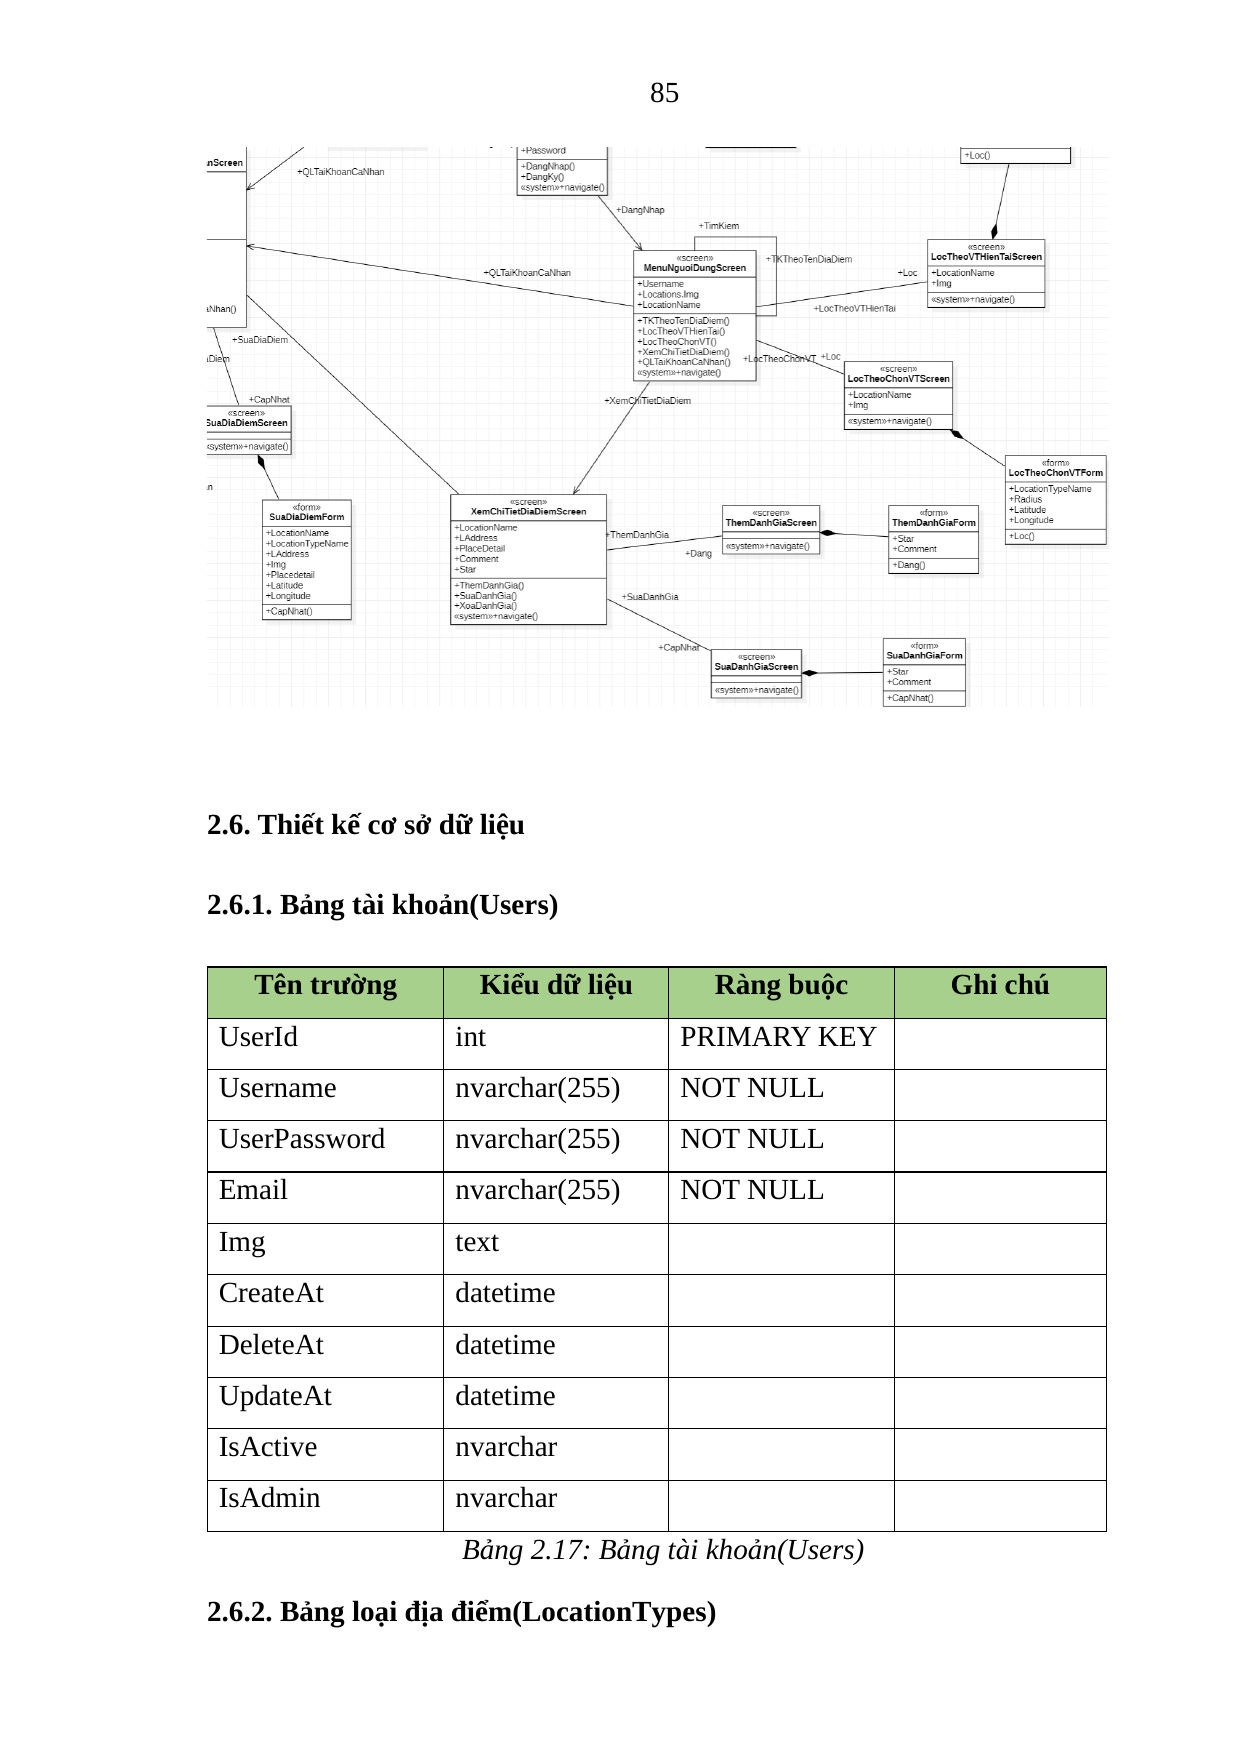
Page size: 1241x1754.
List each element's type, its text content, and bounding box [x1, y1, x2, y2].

subtitle 2.6.1. Bảng tài khoản(Users) [207, 887, 1122, 921]
subtitle 2.6. Thiết kế cơ sở dữ liệu [207, 807, 1122, 841]
table_cell nvarchar(255) [444, 1121, 668, 1171]
table_cell nvarchar(255) [444, 1070, 668, 1120]
table_cell [669, 1429, 894, 1479]
table_cell PRIMARY KEY [669, 1019, 894, 1069]
table_cell [895, 1224, 1106, 1274]
table_cell DeleteAt [208, 1327, 443, 1377]
table_cell [895, 1173, 1106, 1223]
table_header Ghi chú [895, 968, 1106, 1018]
table_cell Img [208, 1224, 443, 1274]
table_cell [669, 1327, 894, 1377]
table_cell [895, 1121, 1106, 1171]
table_cell [895, 1378, 1106, 1428]
table_cell UpdateAt [208, 1378, 443, 1428]
table_cell nvarchar [444, 1481, 668, 1531]
table_header Tên trường [208, 968, 443, 1018]
table_cell UserPassword [208, 1121, 443, 1171]
picture [206, 147, 1110, 707]
table_header Ràng buộc [669, 968, 894, 1018]
table_cell datetime [444, 1378, 668, 1428]
table_cell int [444, 1019, 668, 1069]
table_cell [895, 1429, 1106, 1479]
table_cell nvarchar(255) [444, 1173, 668, 1223]
table_cell UserId [208, 1019, 443, 1069]
table_cell [669, 1224, 894, 1274]
table_cell [669, 1378, 894, 1428]
table_cell nvarchar [444, 1429, 668, 1479]
table_cell NOT NULL [669, 1070, 894, 1120]
table_cell datetime [444, 1327, 668, 1377]
table_cell Username [208, 1070, 443, 1120]
table_cell [895, 1481, 1106, 1531]
table_cell [895, 1275, 1106, 1326]
table_cell IsAdmin [208, 1481, 443, 1531]
subtitle 2.6.2. Bảng loại địa điểm(LocationTypes) [207, 1594, 1122, 1628]
table_cell Email [208, 1173, 443, 1223]
table_cell [669, 1481, 894, 1531]
table_cell NOT NULL [669, 1121, 894, 1171]
table_cell datetime [444, 1275, 668, 1326]
table_cell [669, 1275, 894, 1326]
table_cell CreateAt [208, 1275, 443, 1326]
table_cell [895, 1327, 1106, 1377]
table_cell [895, 1070, 1106, 1120]
table_cell [895, 1019, 1106, 1069]
table_cell text [444, 1224, 668, 1274]
table_cell IsActive [208, 1429, 443, 1479]
table_header Kiểu dữ liệu [444, 968, 668, 1018]
table_cell NOT NULL [669, 1173, 894, 1223]
